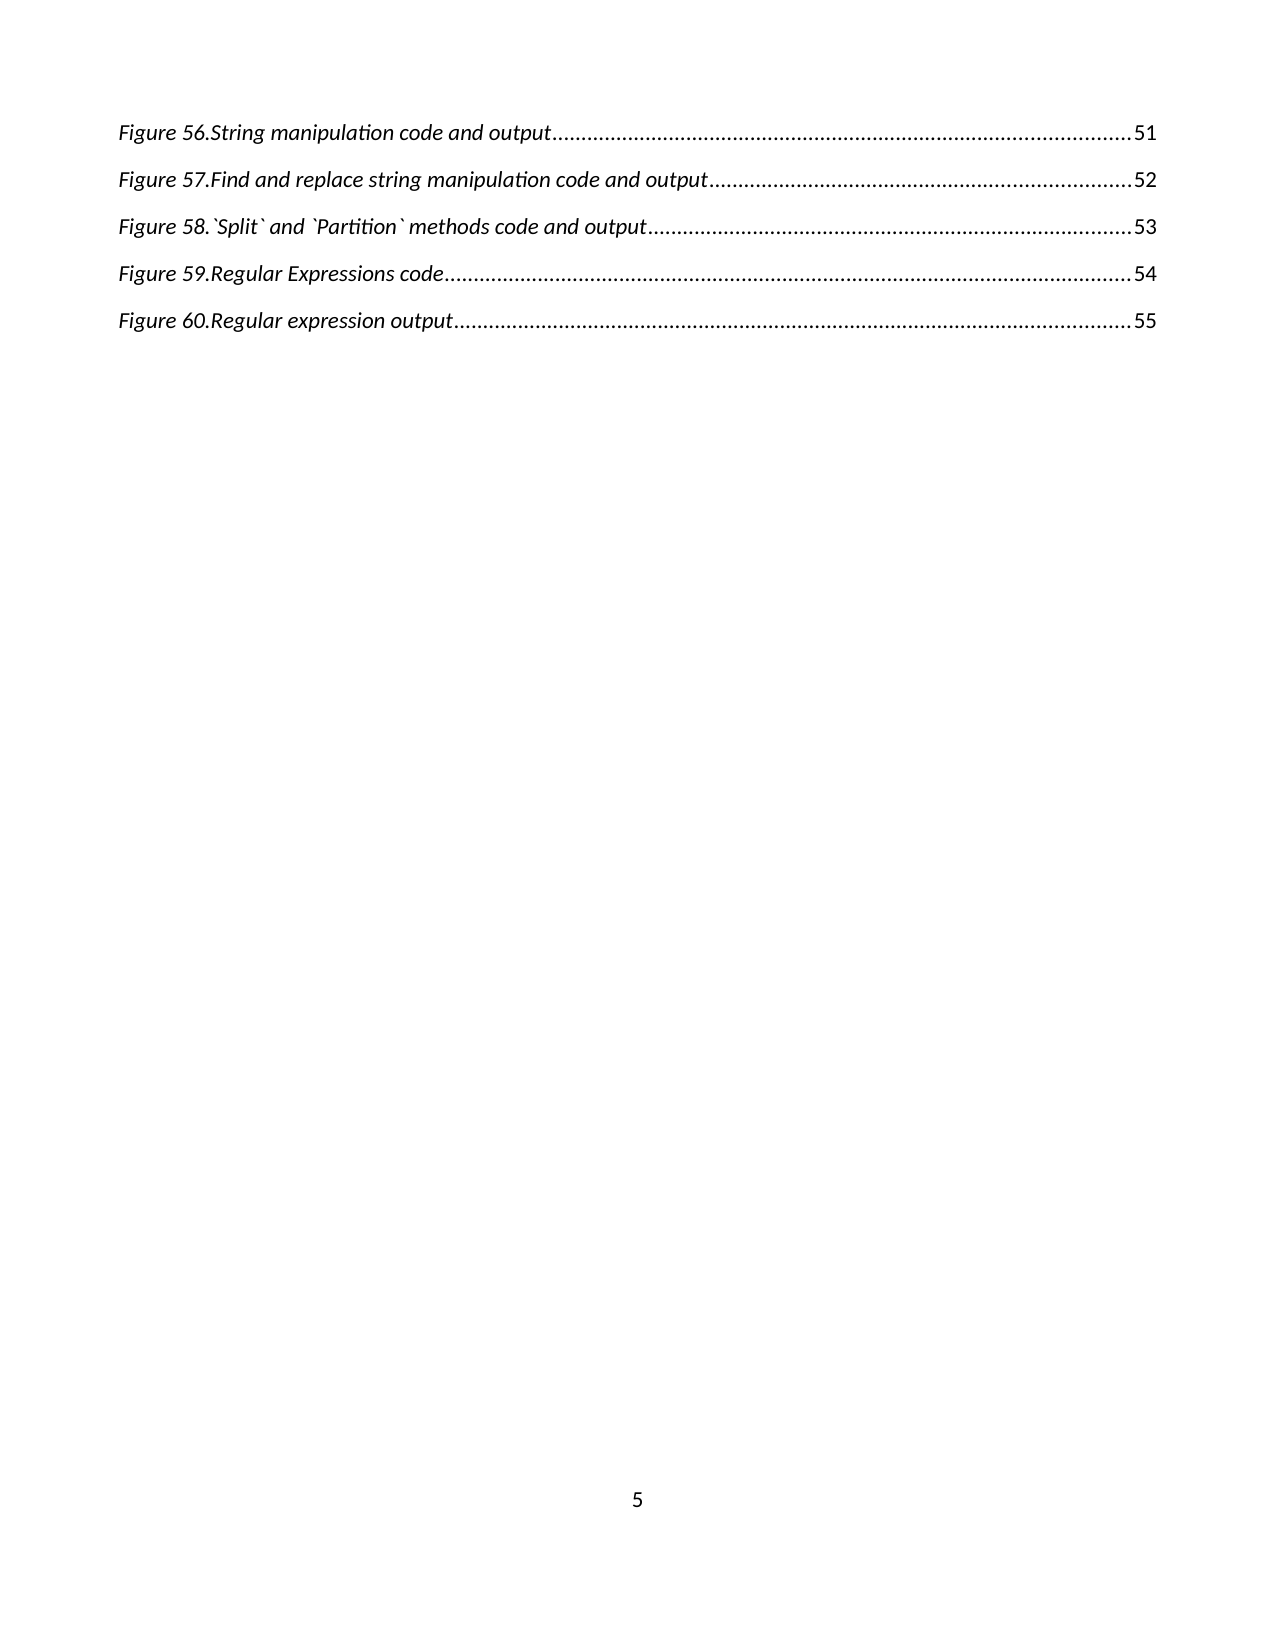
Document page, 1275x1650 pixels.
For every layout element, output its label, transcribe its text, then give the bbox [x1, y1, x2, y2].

text Figure 56.String manipulation code and output 51 [118, 118, 1157, 146]
text Figure 58.`Split` and `Partition` methods code and output 53 [118, 212, 1157, 240]
text Figure 57.Find and replace string manipulation code and output 52 [118, 165, 1157, 193]
text Figure 60.Regular expression output 55 [118, 306, 1157, 334]
text Figure 59.Regular Expressions code 54 [118, 259, 1157, 287]
